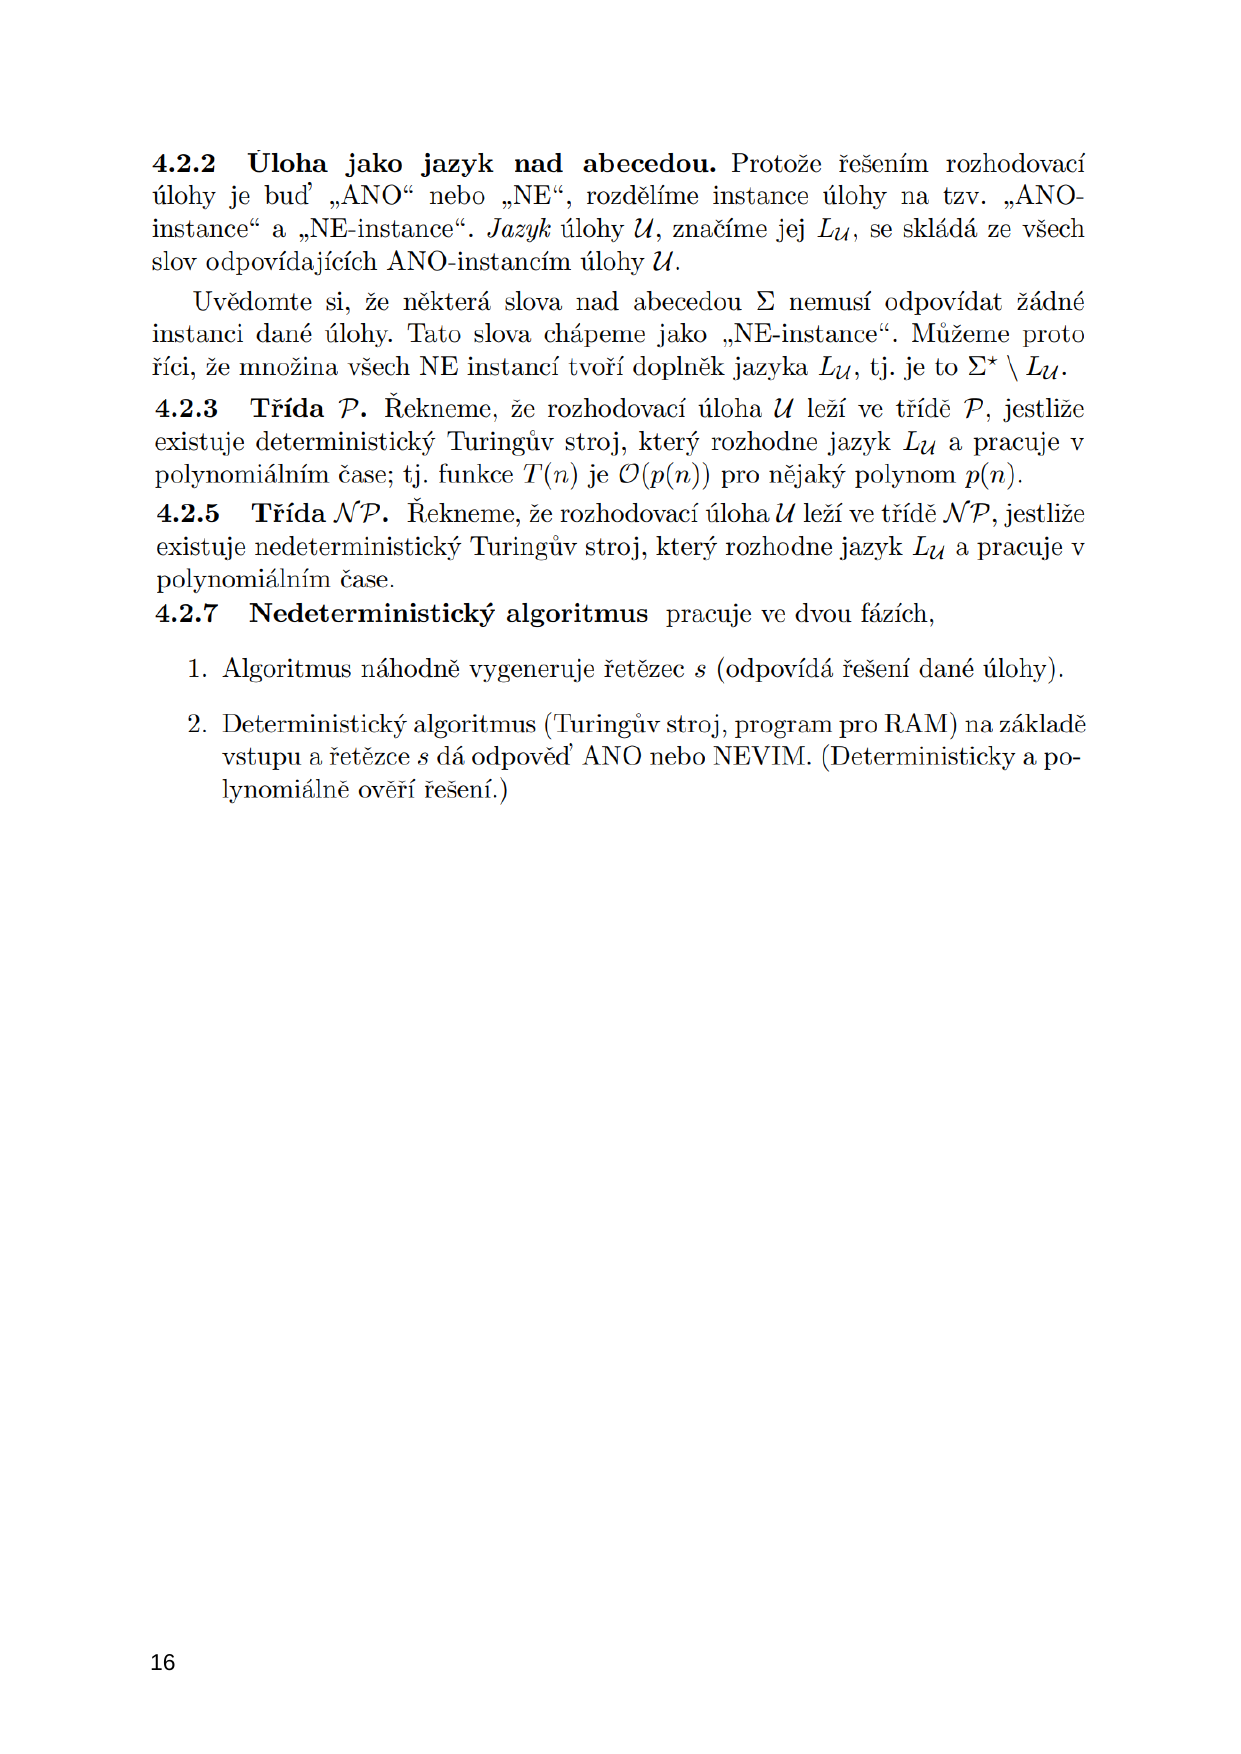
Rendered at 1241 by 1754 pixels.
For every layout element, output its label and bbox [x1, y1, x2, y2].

picture [150, 495, 1091, 596]
picture [150, 150, 1091, 388]
picture [150, 391, 1091, 492]
picture [150, 599, 1091, 806]
